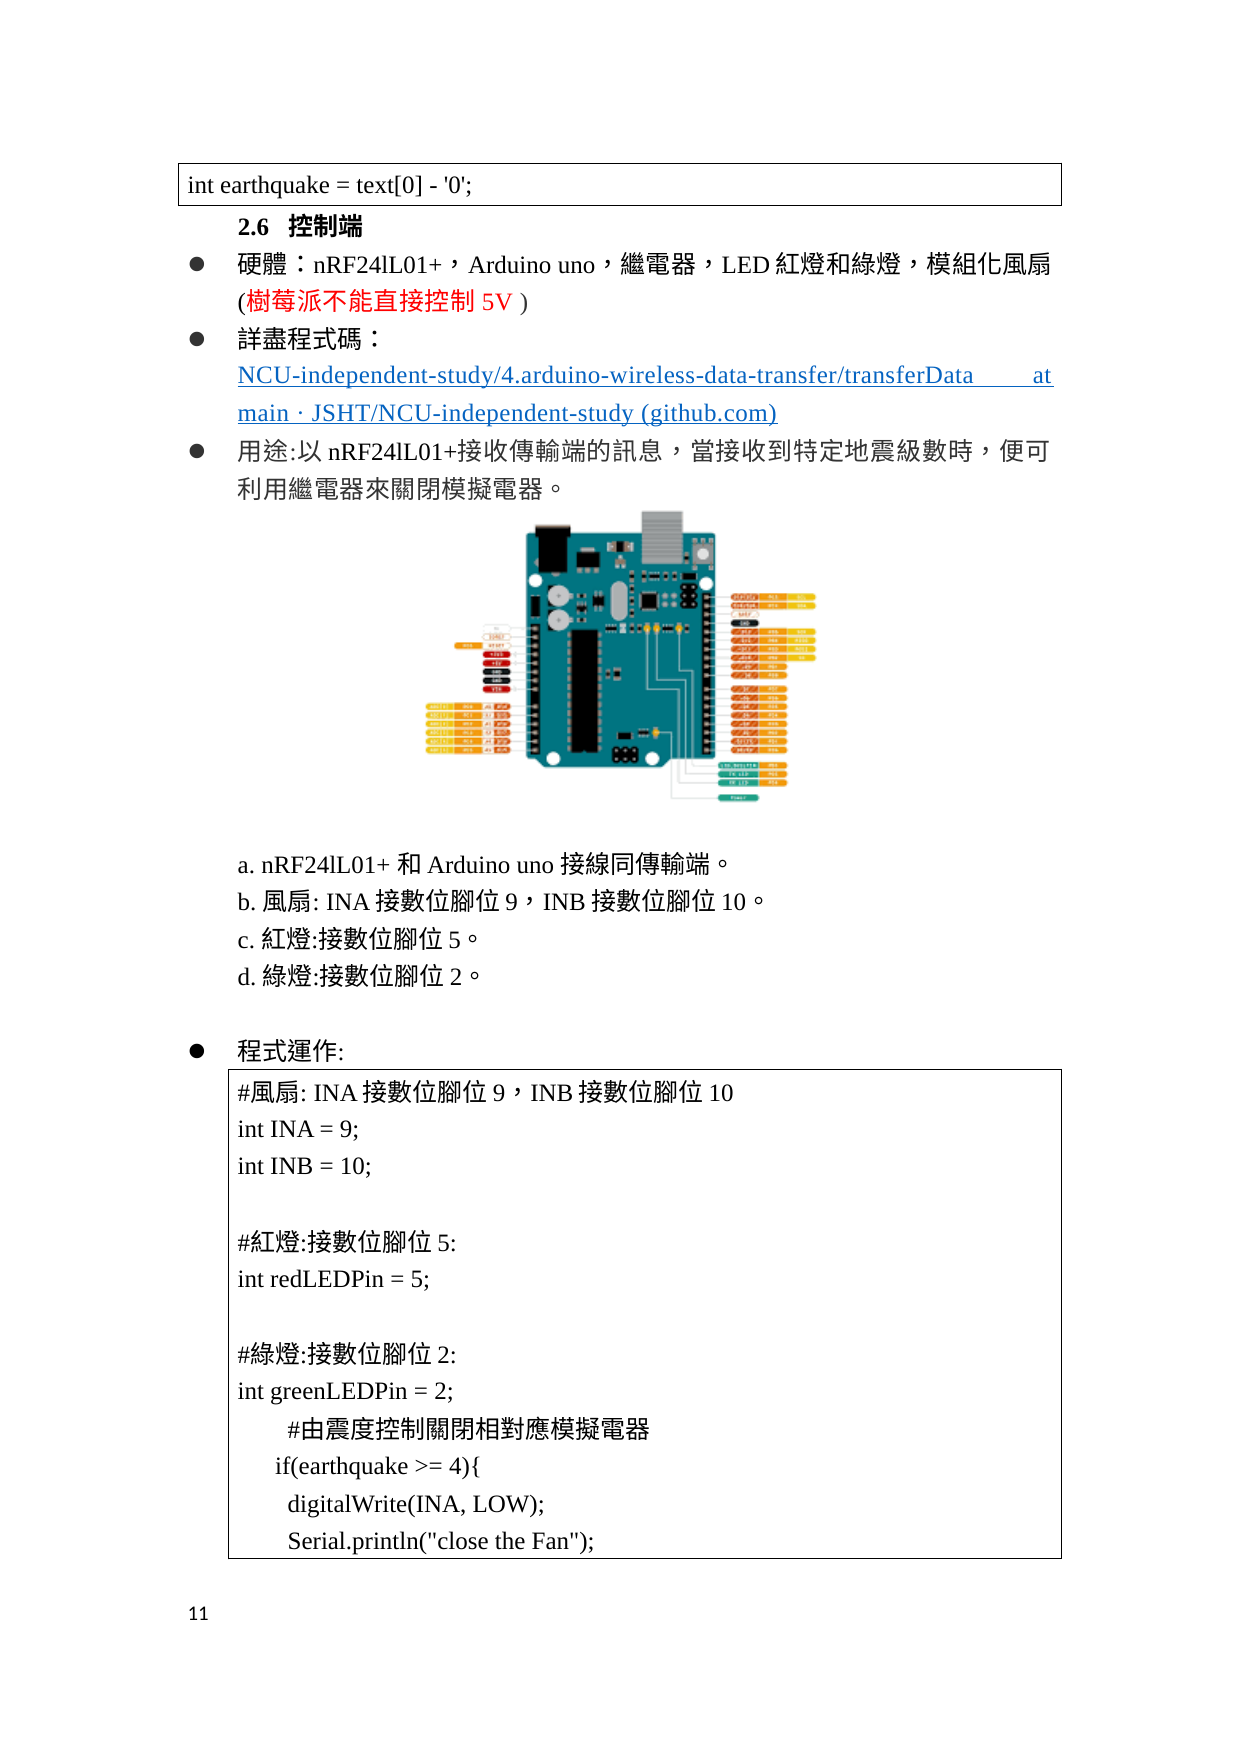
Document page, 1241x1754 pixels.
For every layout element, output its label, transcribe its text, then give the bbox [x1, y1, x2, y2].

text #由震度控制關閉相對應模擬電器 [229, 1406, 1061, 1444]
list 硬體：nRF24lL01+，Arduino uno，繼電器，LED紅燈和綠燈，模組化風扇(樹莓派不能直接控制 5V ) [187, 244, 1053, 319]
text if(earthquake >= 4){ [229, 1444, 1061, 1481]
text int earthquake = text[0] - '0'; [179, 164, 1061, 205]
text Serial.println("close the Fan"); [229, 1519, 1061, 1558]
list 控制端 [238, 206, 1053, 244]
text #風扇: INA接數位腳位9，INB接數位腳位10 [229, 1070, 1061, 1106]
list 詳盡程式碼： [187, 319, 1053, 356]
text b. 風扇: INA接數位腳位9，INB接數位腳位10。 [237, 881, 1053, 919]
list NCU-independent-study/4.arduino-wireless-data-transfer/transferData at main · JSHT/NCU-independent-study (github.com) [237, 356, 1053, 386]
text int redLEDPin = 5; [229, 1256, 1061, 1297]
picture [415, 506, 825, 807]
text d. 綠燈:接數位腳位2。 [237, 956, 1053, 994]
text digitalWrite(INA, LOW); [229, 1481, 1061, 1519]
text int greenLEDPin = 2; [229, 1369, 1061, 1406]
text int INB = 10; [229, 1144, 1061, 1184]
text int INA = 9; [229, 1106, 1061, 1144]
text c. 紅燈:接數位腳位5。 [237, 919, 1053, 956]
list NCU-independent-study/4.arduino-wireless-data-transfer/transferData at main · JSHT/NCU-independent-study (github.com) [237, 387, 1053, 431]
list 程式運作: [187, 1031, 1053, 1069]
text a. nRF24lL01+ 和Arduino uno 接線同傳輸端。 [237, 844, 1053, 881]
text #綠燈:接數位腳位2: [229, 1331, 1061, 1369]
list 用途:以nRF24lL01+接收傳輸端的訊息，當接收到特定地震級數時，便可利用繼電器來關閉模擬電器。 [187, 431, 1053, 506]
text #紅燈:接數位腳位5: [229, 1219, 1061, 1256]
